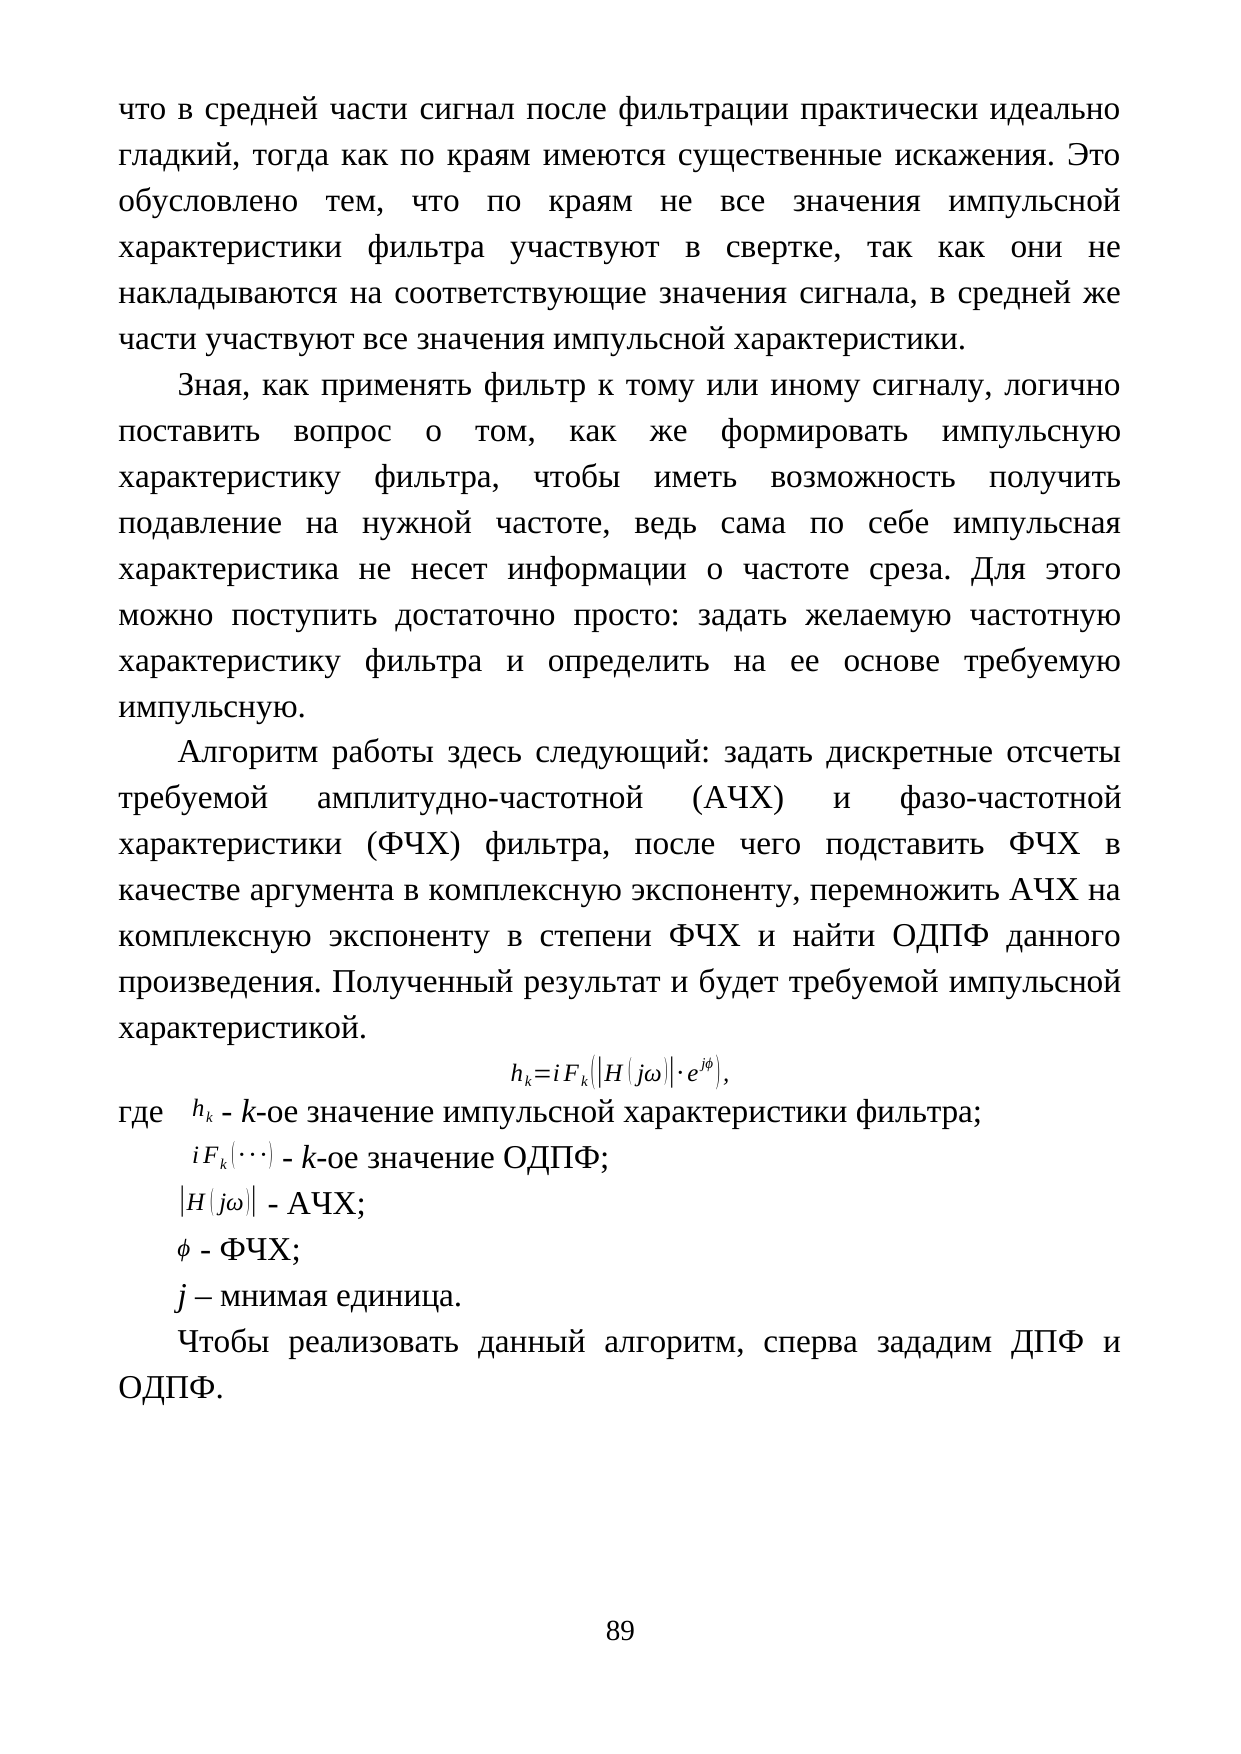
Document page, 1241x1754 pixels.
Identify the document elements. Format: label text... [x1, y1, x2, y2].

text Чтобы реализовать данный алгоритм, сперва зададим ДПФ и ОДПФ. [118, 1321, 1122, 1405]
text - k-ое значение ОДПФ; [118, 1137, 1122, 1176]
text - ФЧХ; [118, 1229, 1122, 1267]
text Зная, как применять фильтр к тому или иному сигналу, логично поставить вопрос о том, как же формировать импульсную характеристику фильтра, чтобы иметь возможность получить подавление на нужной частоте, ведь сама по себе импульсная характеристика не несет информации о частоте среза. Для этого можно поступить достаточно просто: задать желаемую частотную характеристику фильтра и определить на ее основе требуемую импульсную. [118, 364, 1122, 724]
text j – мнимая единица. [118, 1275, 1122, 1313]
text где - k-ое значение импульсной характеристики фильтра; [118, 1091, 1122, 1129]
text - АЧХ; [118, 1183, 1122, 1221]
text Алгоритм работы здесь следующий: задать дискретные отсчеты требуемой амплитудно-частотной (АЧХ) и фазо-частотной характеристики (ФЧХ) фильтра, после чего подставить ФЧХ в качестве аргумента в комплексную экспоненту, перемножить АЧХ на комплексную экспоненту в степени ФЧХ и найти ОДПФ данного произведения. Полученный результат и будет требуемой импульсной характеристикой. [118, 732, 1122, 1046]
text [118, 89, 1122, 357]
